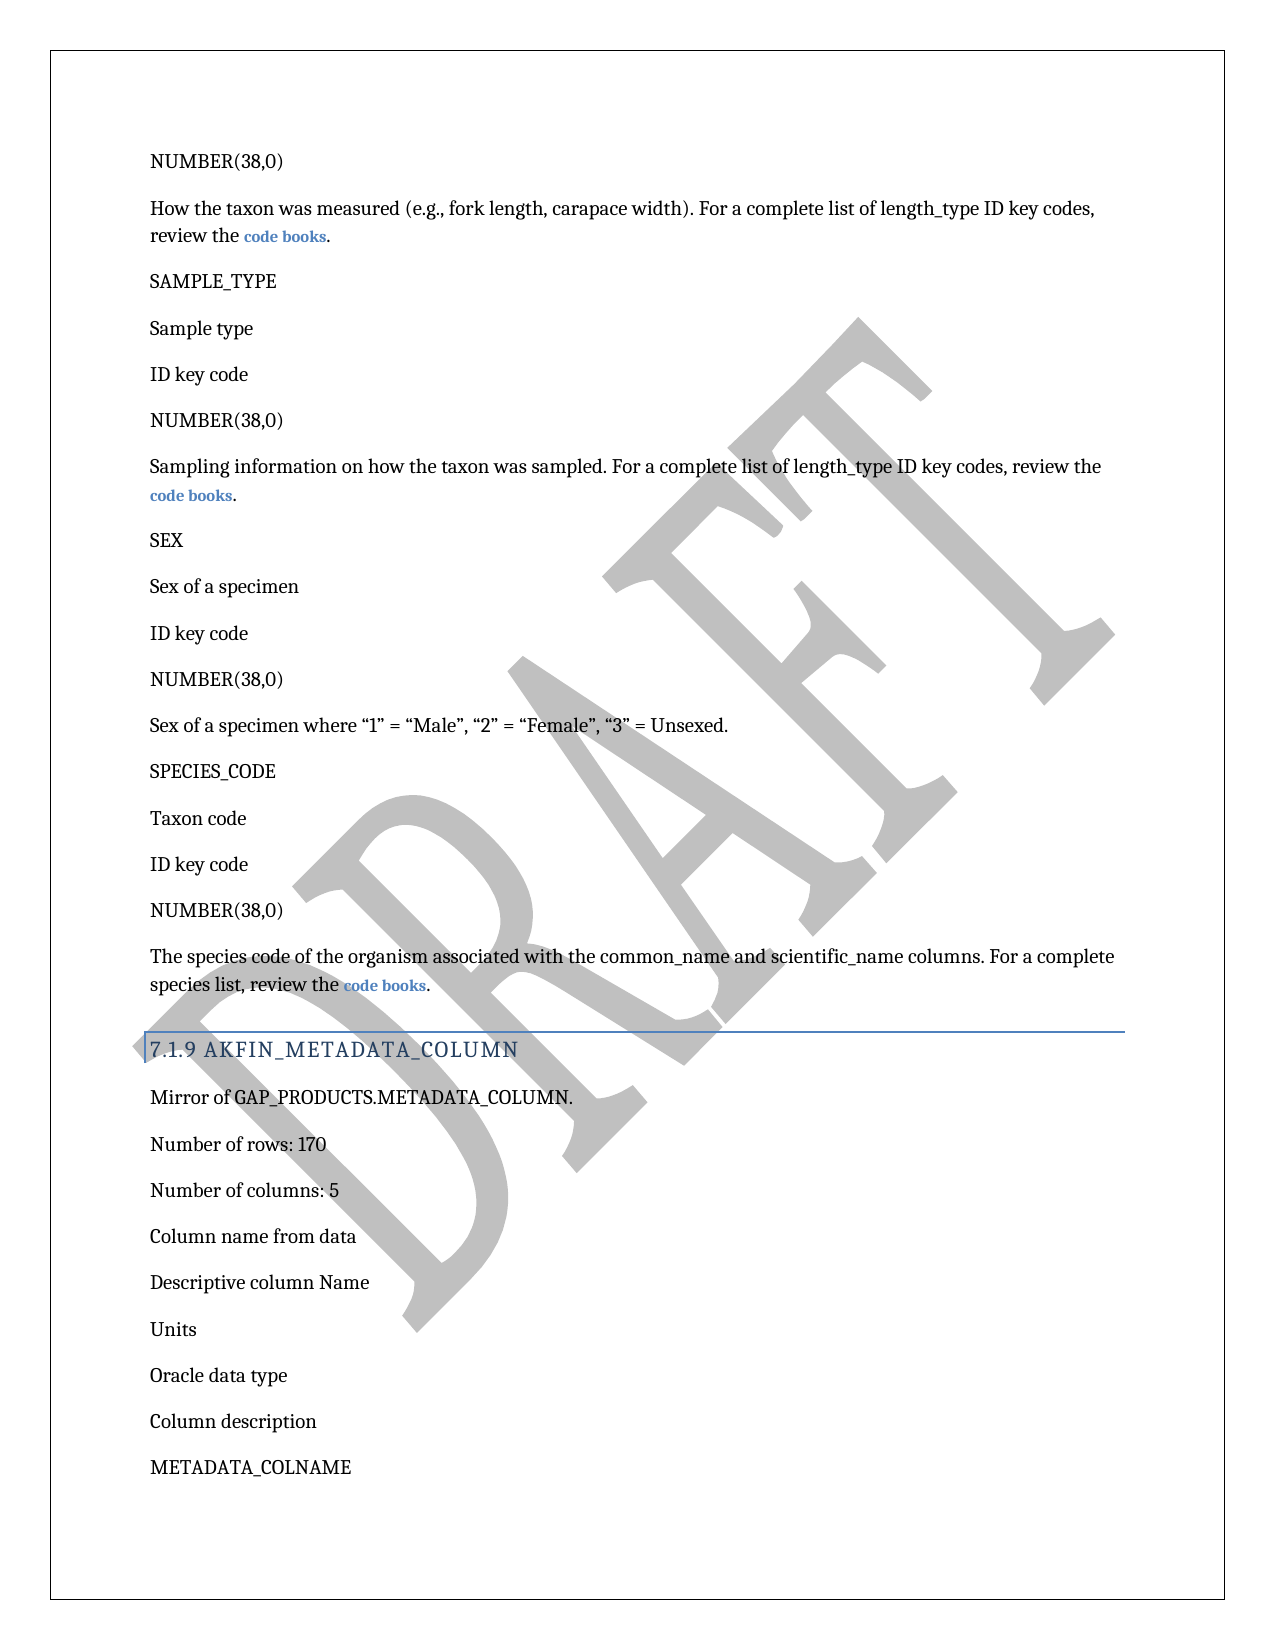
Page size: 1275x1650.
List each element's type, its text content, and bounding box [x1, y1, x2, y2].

text ID key code [150, 362, 1125, 386]
text SEX [150, 529, 1125, 553]
text Descriptive column Name [150, 1271, 1125, 1295]
text Column name from data [150, 1225, 1125, 1249]
text NUMBER(38,0) [150, 899, 1125, 923]
text Taxon code [150, 806, 1125, 830]
text Sampling information on how the taxon was sampled. For a complete list of length_type ID key codes, review the code books. [150, 455, 1125, 506]
text ID key code [150, 852, 1125, 876]
text NUMBER(38,0) [150, 150, 1125, 174]
text Oracle data type [150, 1363, 1125, 1387]
text METADATA_COLNAME [150, 1456, 1125, 1480]
text Number of rows: 170 [150, 1132, 1125, 1156]
text Sex of a specimen [150, 575, 1125, 599]
text The species code of the organism associated with the common_name and scientific_name columns. For a complete species list, review the code books. [150, 945, 1125, 996]
text Mirror of GAP_PRODUCTS.METADATA_COLUMN. [150, 1086, 1125, 1110]
text Units [150, 1317, 1125, 1341]
subtitle 7.1.9 AKFIN_METADATA_COLUMN [146, 1033, 1125, 1063]
text Number of columns: 5 [150, 1178, 1125, 1202]
text How the taxon was measured (e.g., fork length, carapace width). For a complete list of length_type ID key codes, review the code books. [150, 196, 1125, 248]
text ID key code [150, 621, 1125, 645]
text SAMPLE_TYPE [150, 270, 1125, 294]
text Sample type [150, 316, 1125, 340]
text SPECIES_CODE [150, 760, 1125, 784]
text Sex of a specimen where “1” = “Male”, “2” = “Female”, “3” = Unsexed. [150, 714, 1125, 738]
text NUMBER(38,0) [150, 409, 1125, 433]
text Column description [150, 1410, 1125, 1434]
text NUMBER(38,0) [150, 667, 1125, 691]
